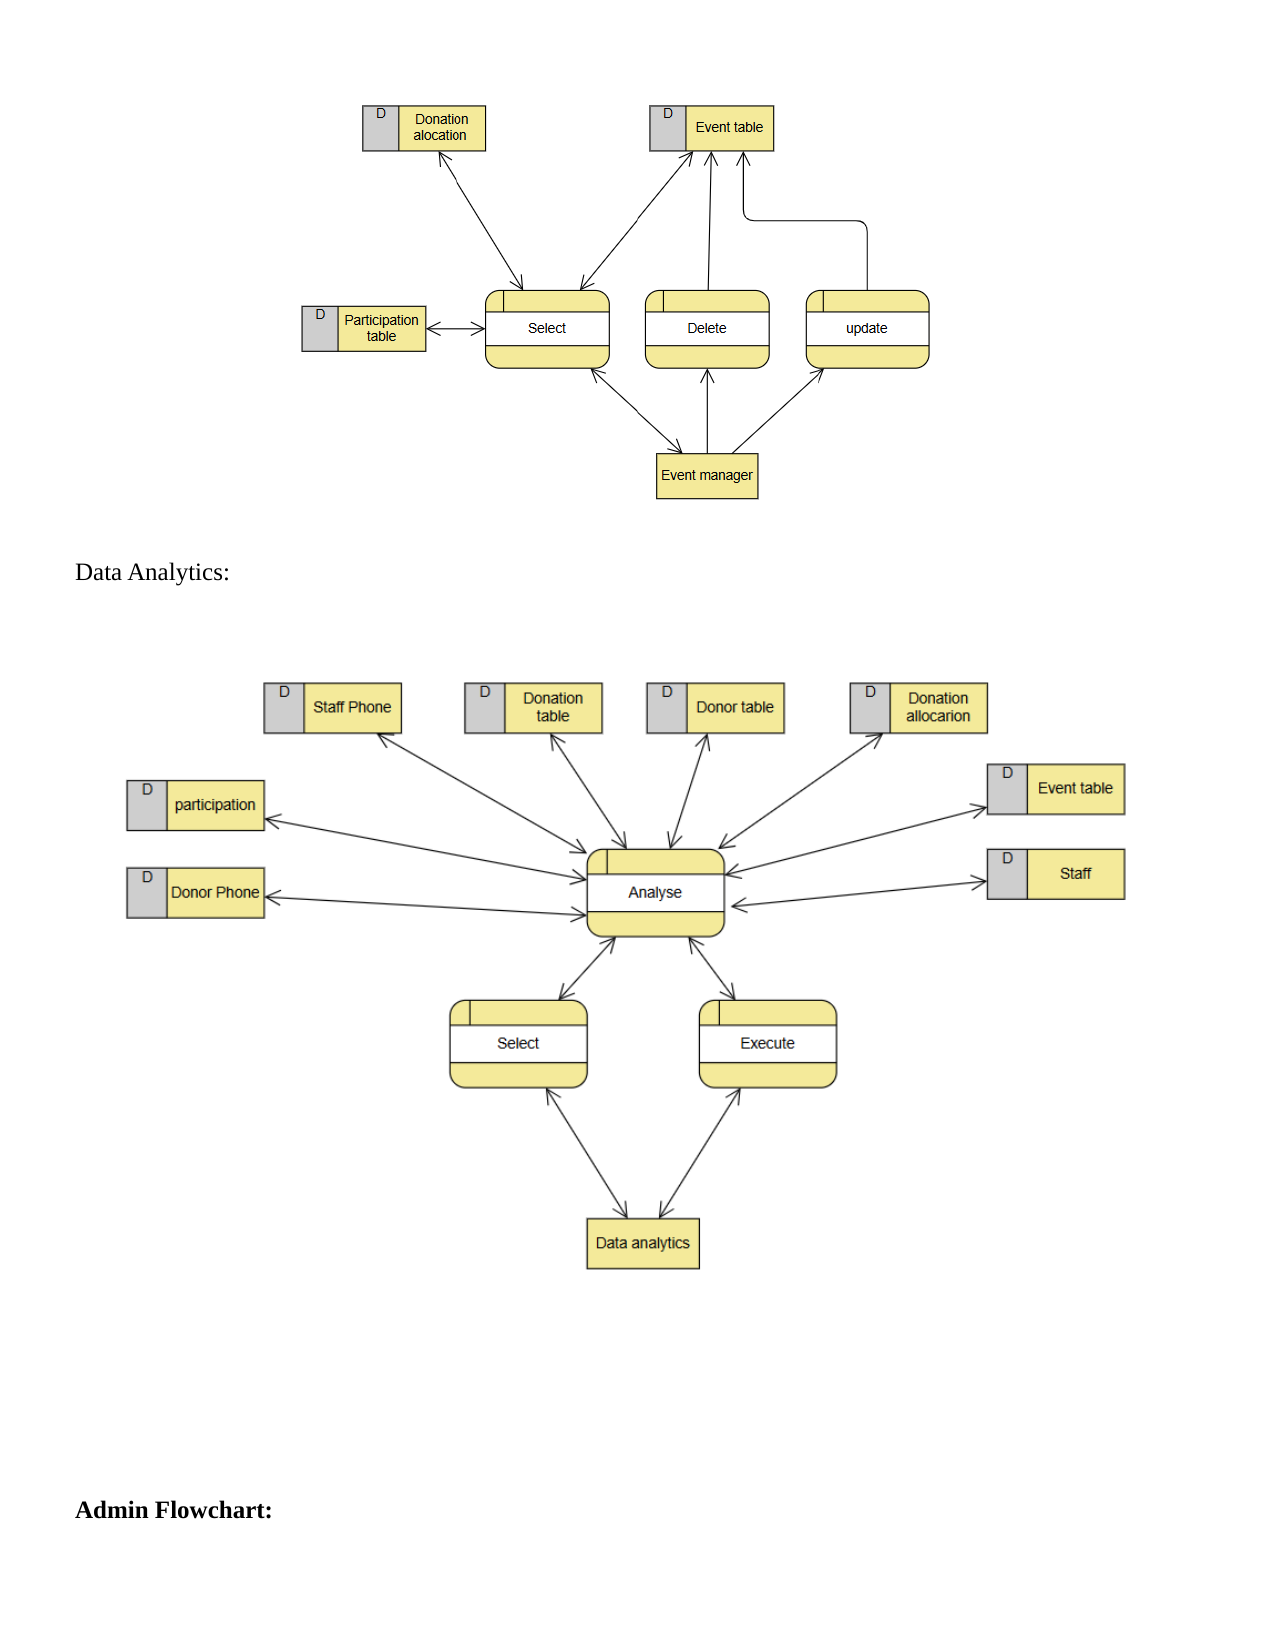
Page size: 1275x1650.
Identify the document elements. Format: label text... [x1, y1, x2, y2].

picture [75, 607, 1200, 1275]
text Data Analytics: [75, 557, 1200, 586]
picture [275, 75, 1000, 536]
text Admin Flowchart: [75, 1495, 1200, 1524]
